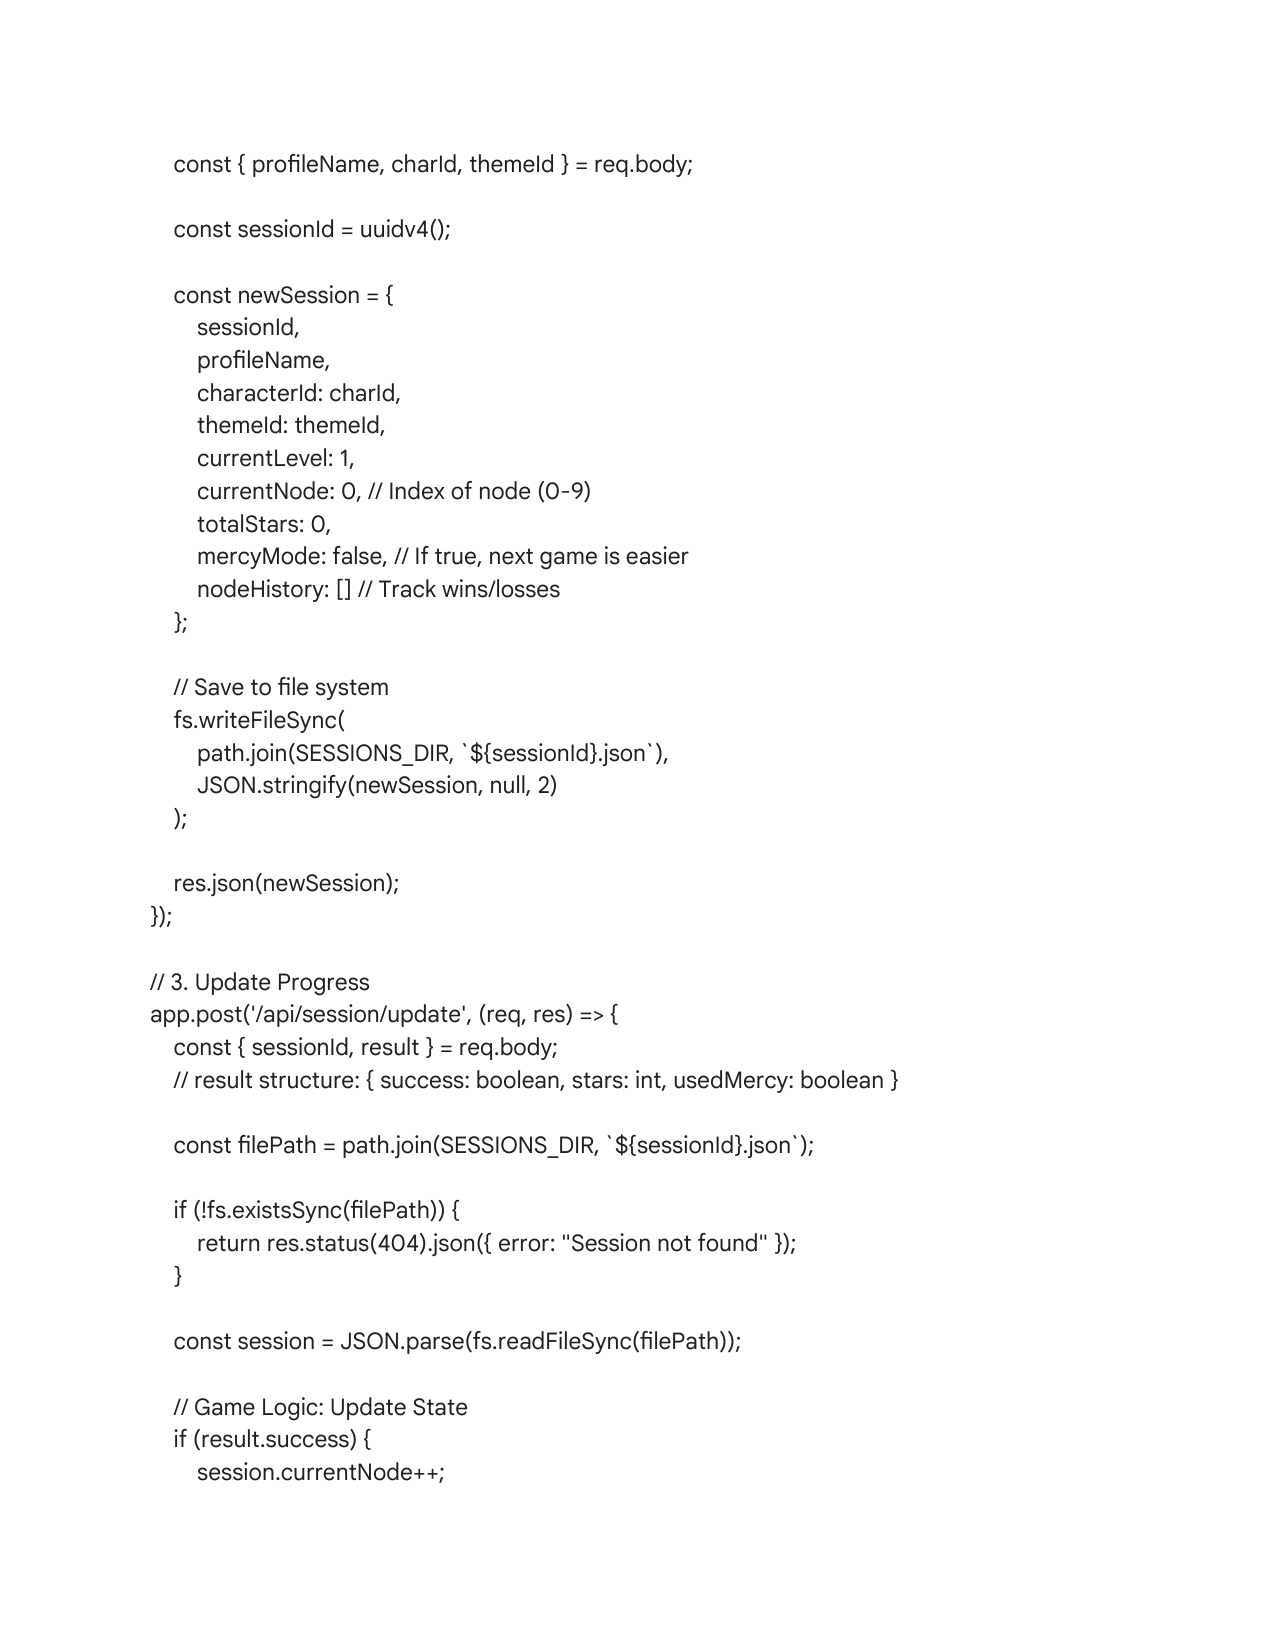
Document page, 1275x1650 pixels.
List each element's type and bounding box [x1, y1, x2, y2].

text [150, 150, 1125, 1487]
